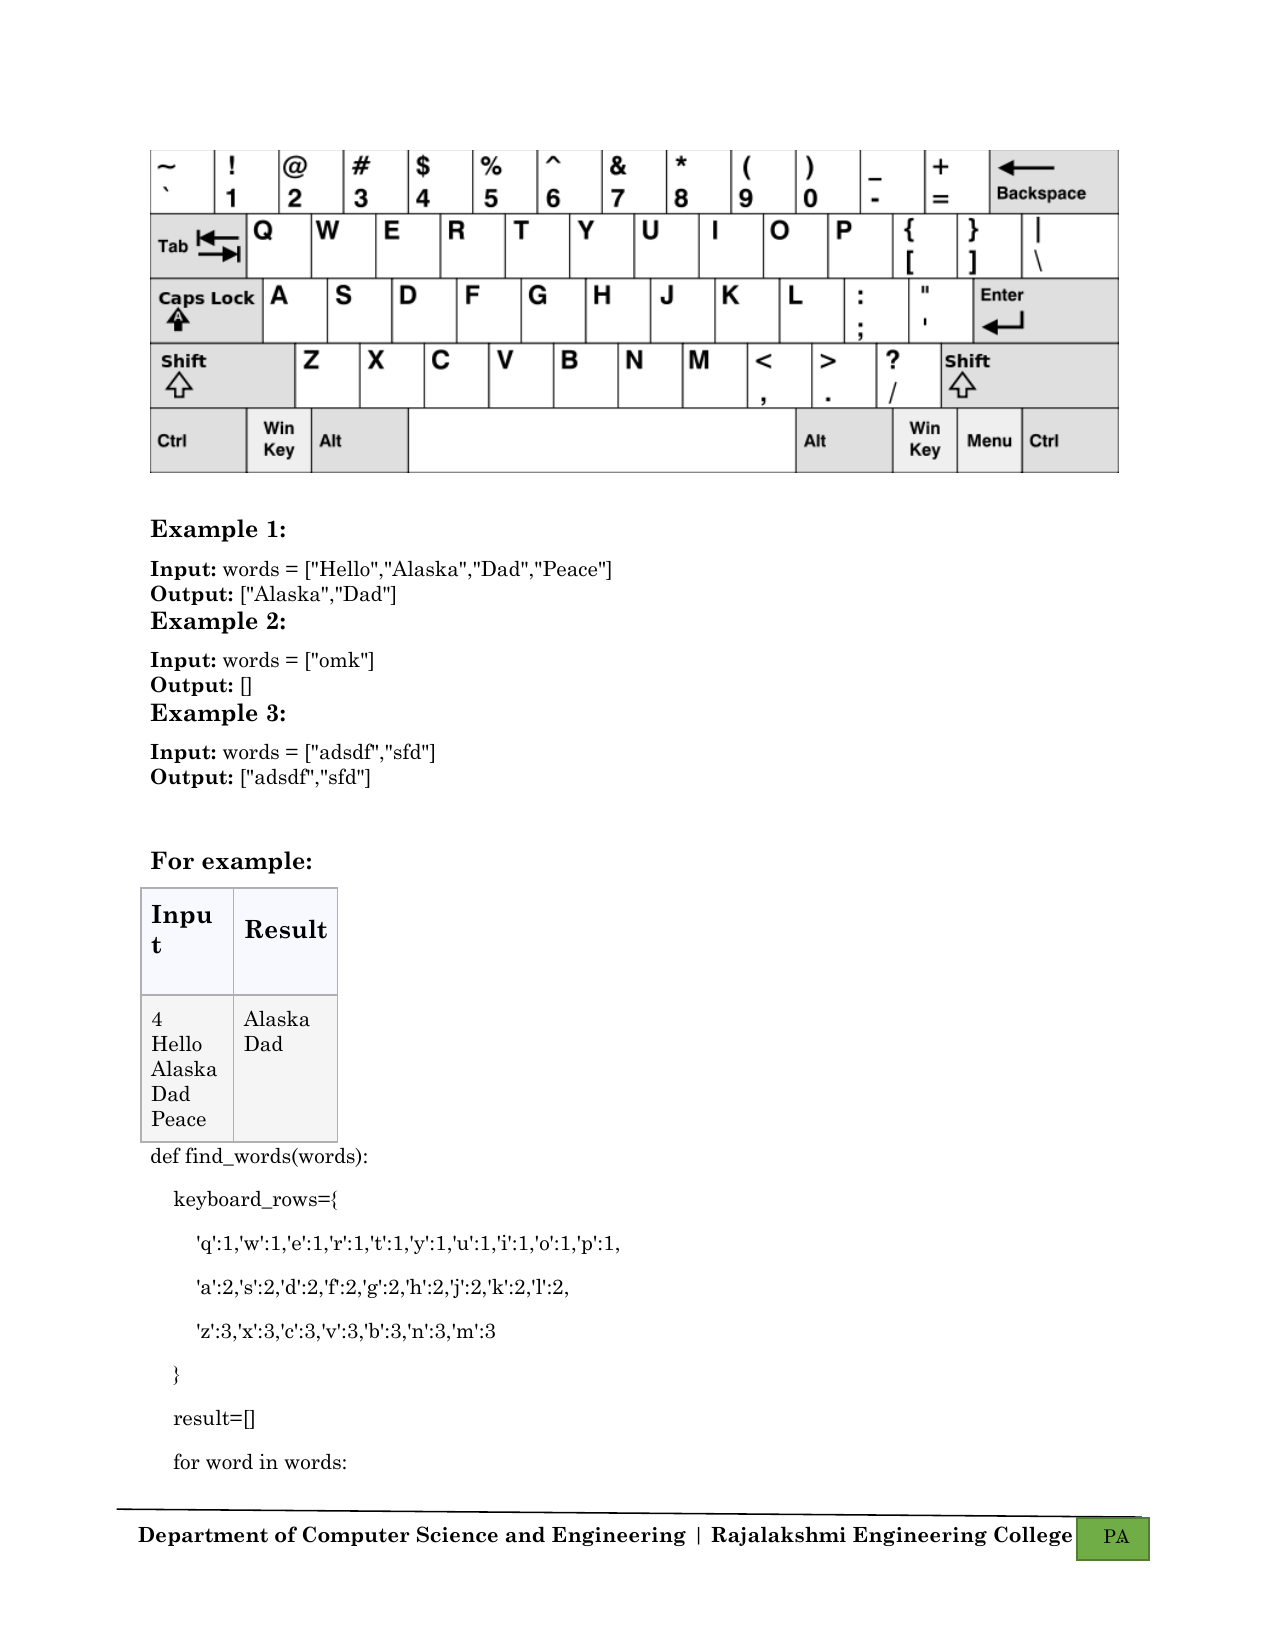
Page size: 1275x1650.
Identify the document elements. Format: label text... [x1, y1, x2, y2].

text 'a':2,'s':2,'d':2,'f':2,'g':2,'h':2,'j':2,'k':2,'l':2, [150, 1274, 1125, 1299]
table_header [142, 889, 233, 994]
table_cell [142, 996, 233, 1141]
text Example 2: [150, 606, 1125, 635]
text Example 1: [150, 514, 1125, 543]
text def find_words(words): [150, 1143, 1125, 1168]
text 'q':1,'w':1,'e':1,'r':1,'t':1,'y':1,'u':1,'i':1,'o':1,'p':1, [150, 1230, 1125, 1255]
text Output: [] [150, 672, 1125, 697]
text Output: ["Alaska","Dad"] [150, 581, 1125, 606]
text for word in words: [150, 1449, 1125, 1474]
text Output: ["adsdf","sfd"] [150, 764, 1125, 789]
text Input: words = ["Hello","Alaska","Dad","Peace"] [150, 556, 1125, 581]
text result=[] [150, 1405, 1125, 1430]
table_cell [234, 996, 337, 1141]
picture [150, 150, 1119, 473]
text For example: [150, 846, 1125, 875]
text } [150, 1361, 1125, 1386]
text keyboard_rows={ [150, 1186, 1125, 1211]
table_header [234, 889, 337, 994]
text Input: words = ["omk"] [150, 647, 1125, 672]
text 'z':3,'x':3,'c':3,'v':3,'b':3,'n':3,'m':3 [150, 1318, 1125, 1343]
text Example 3: [150, 697, 1125, 726]
text Input: words = ["adsdf","sfd"] [150, 739, 1125, 764]
